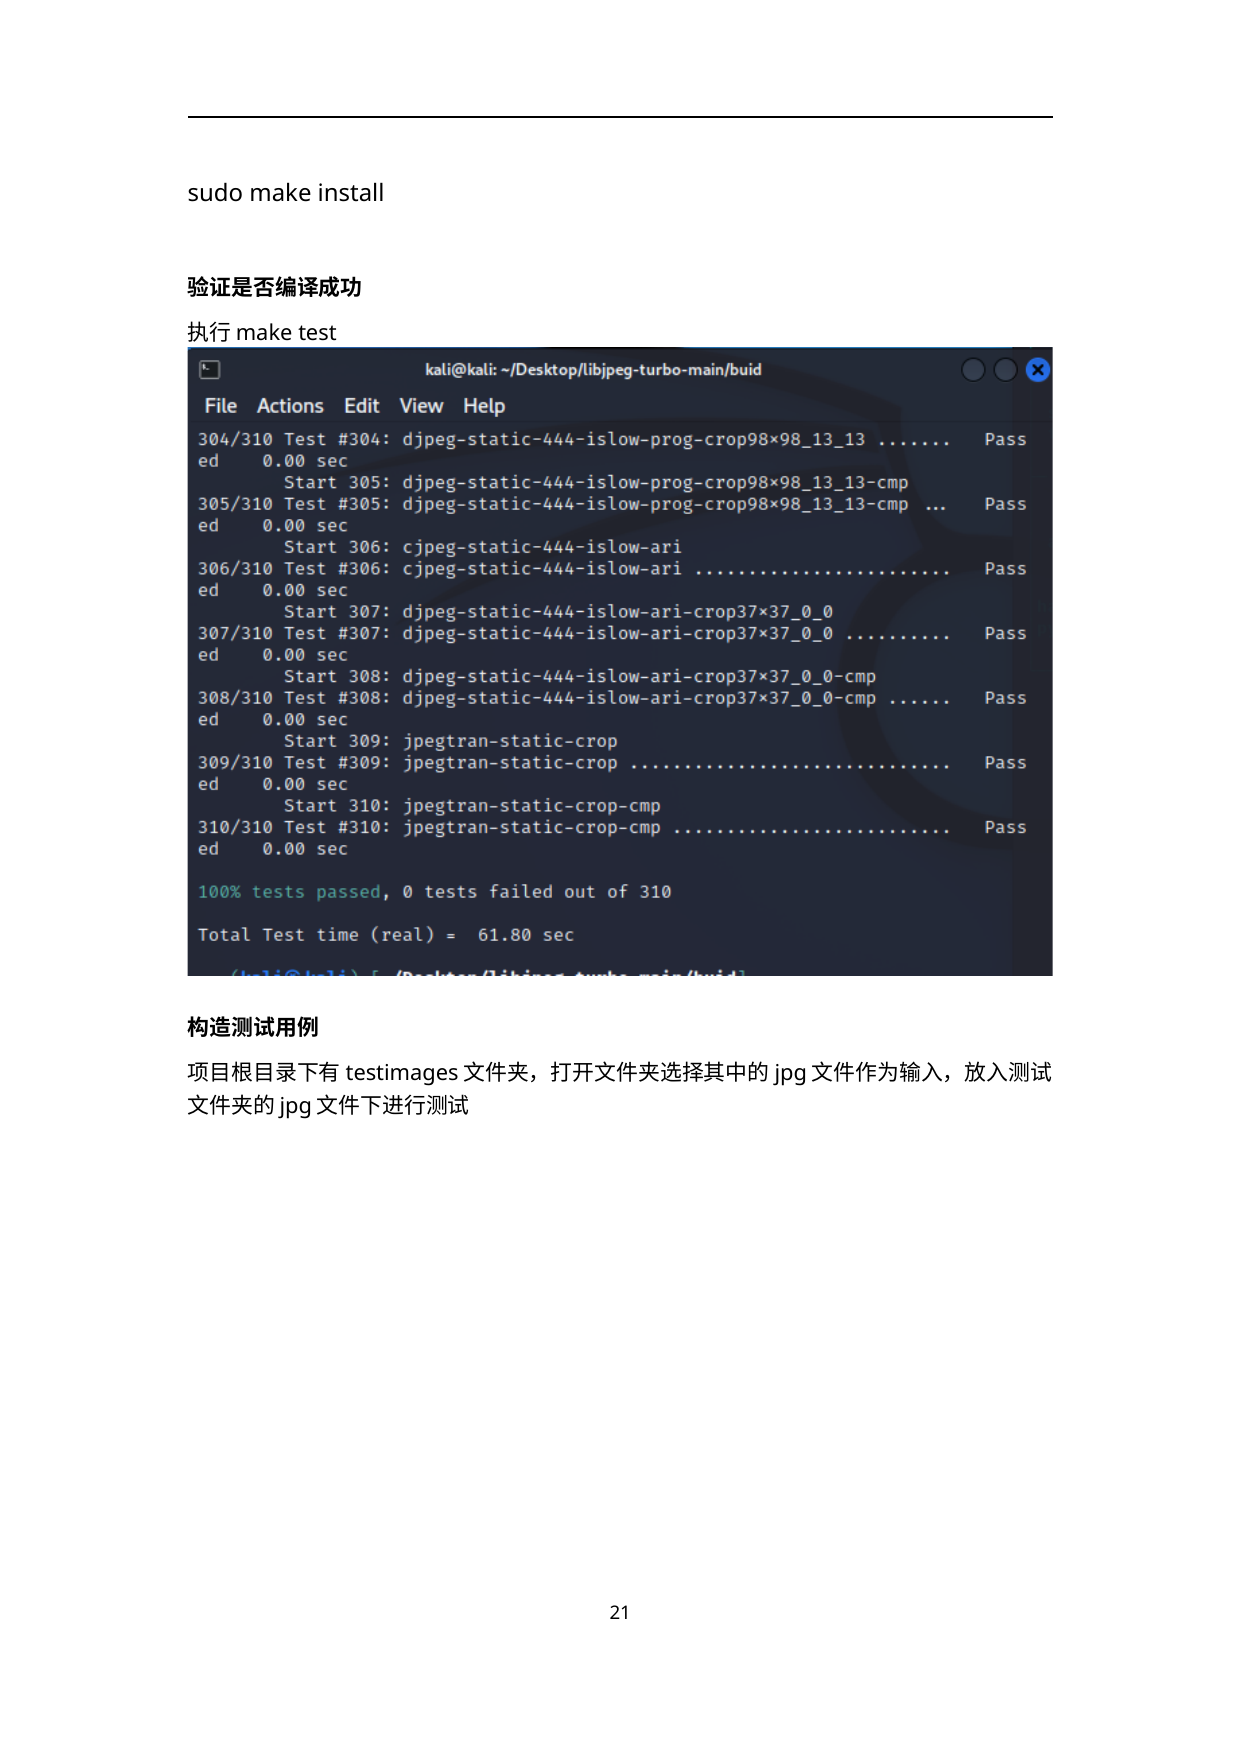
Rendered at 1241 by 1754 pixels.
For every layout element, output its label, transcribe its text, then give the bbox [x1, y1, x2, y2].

text 执行make test [187, 315, 1053, 347]
text sudo make install [187, 160, 1053, 225]
subtitle 验证是否编译成功 [187, 270, 1053, 302]
picture [187, 347, 1053, 976]
text 项目根目录下有testimages文件夹，打开文件夹选择其中的jpg文件作为输入，放入测试文件夹的jpg文件下进行测试 [187, 1055, 1053, 1120]
subtitle 构造测试用例 [187, 1010, 1053, 1042]
